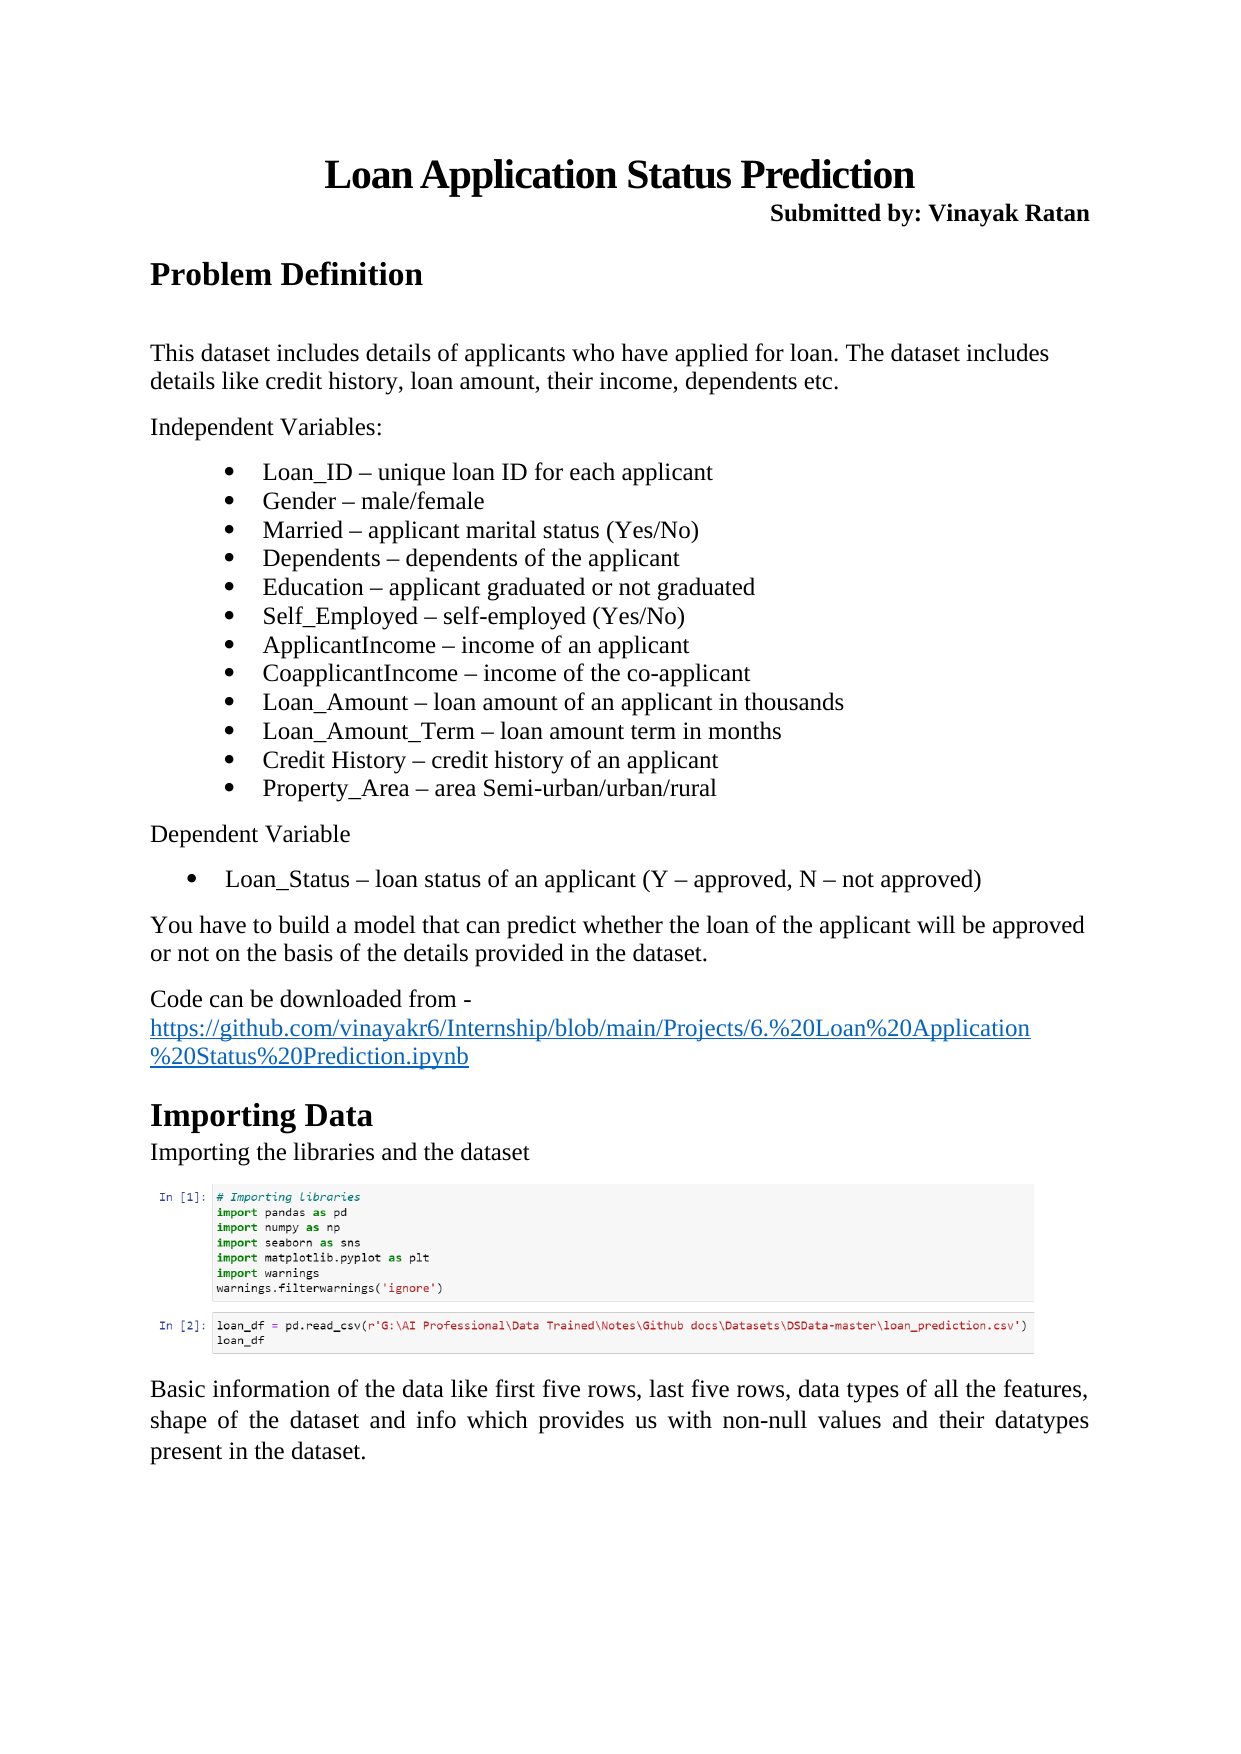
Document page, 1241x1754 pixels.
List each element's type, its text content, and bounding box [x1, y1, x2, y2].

list Self_Employed – self-employed (Yes/No) [225, 601, 1090, 630]
text Submitted by: Vinayak Ratan [150, 198, 1090, 227]
list Education – applicant graduated or not graduated [225, 572, 1090, 601]
text Code can be downloaded from - https://github.com/vinayakr6/Internship/blob/main/Projects/6.%20Loan%20Application%20Status%20Prediction.ipynb [150, 984, 1090, 1070]
list Loan_Status – loan status of an applicant (Y – approved, N – not approved) [187, 864, 1090, 893]
list Married – applicant marital status (Yes/No) [225, 515, 1090, 543]
subtitle Importing Data [150, 1095, 1090, 1133]
text Dependent Variable [150, 819, 1090, 848]
title Loan Application Status Prediction [150, 150, 1090, 198]
list Dependents – dependents of the applicant [225, 543, 1090, 572]
text Independent Variables: [150, 412, 1090, 441]
list Loan_Amount_Term – loan amount term in months [225, 716, 1090, 745]
text This dataset includes details of applicants who have applied for loan. The dataset includes details like credit history, loan amount, their income, dependents etc. [150, 338, 1090, 395]
list Gender – male/female [225, 486, 1090, 515]
picture [150, 1184, 1035, 1356]
list Loan_Amount – loan amount of an applicant in thousands [225, 687, 1090, 716]
text Importing the libraries and the dataset [150, 1137, 1090, 1165]
list Credit History – credit history of an applicant [225, 745, 1090, 773]
list CoapplicantIncome – income of the co-applicant [225, 658, 1090, 687]
list ApplicantIncome – income of an applicant [225, 630, 1090, 658]
list Loan_ID – unique loan ID for each applicant [225, 457, 1090, 486]
list Property_Area – area Semi-urban/urban/rural [225, 773, 1090, 802]
subtitle Problem Definition [150, 254, 1090, 292]
text You have to build a model that can predict whether the loan of the applicant will be approved or not on the basis of the details provided in the dataset. [150, 910, 1090, 967]
text Basic information of the data like first five rows, last five rows, data types of all the features, shape of the dataset and info which provides us with non-null values and their datatypes present in the dataset. [150, 1374, 1090, 1465]
